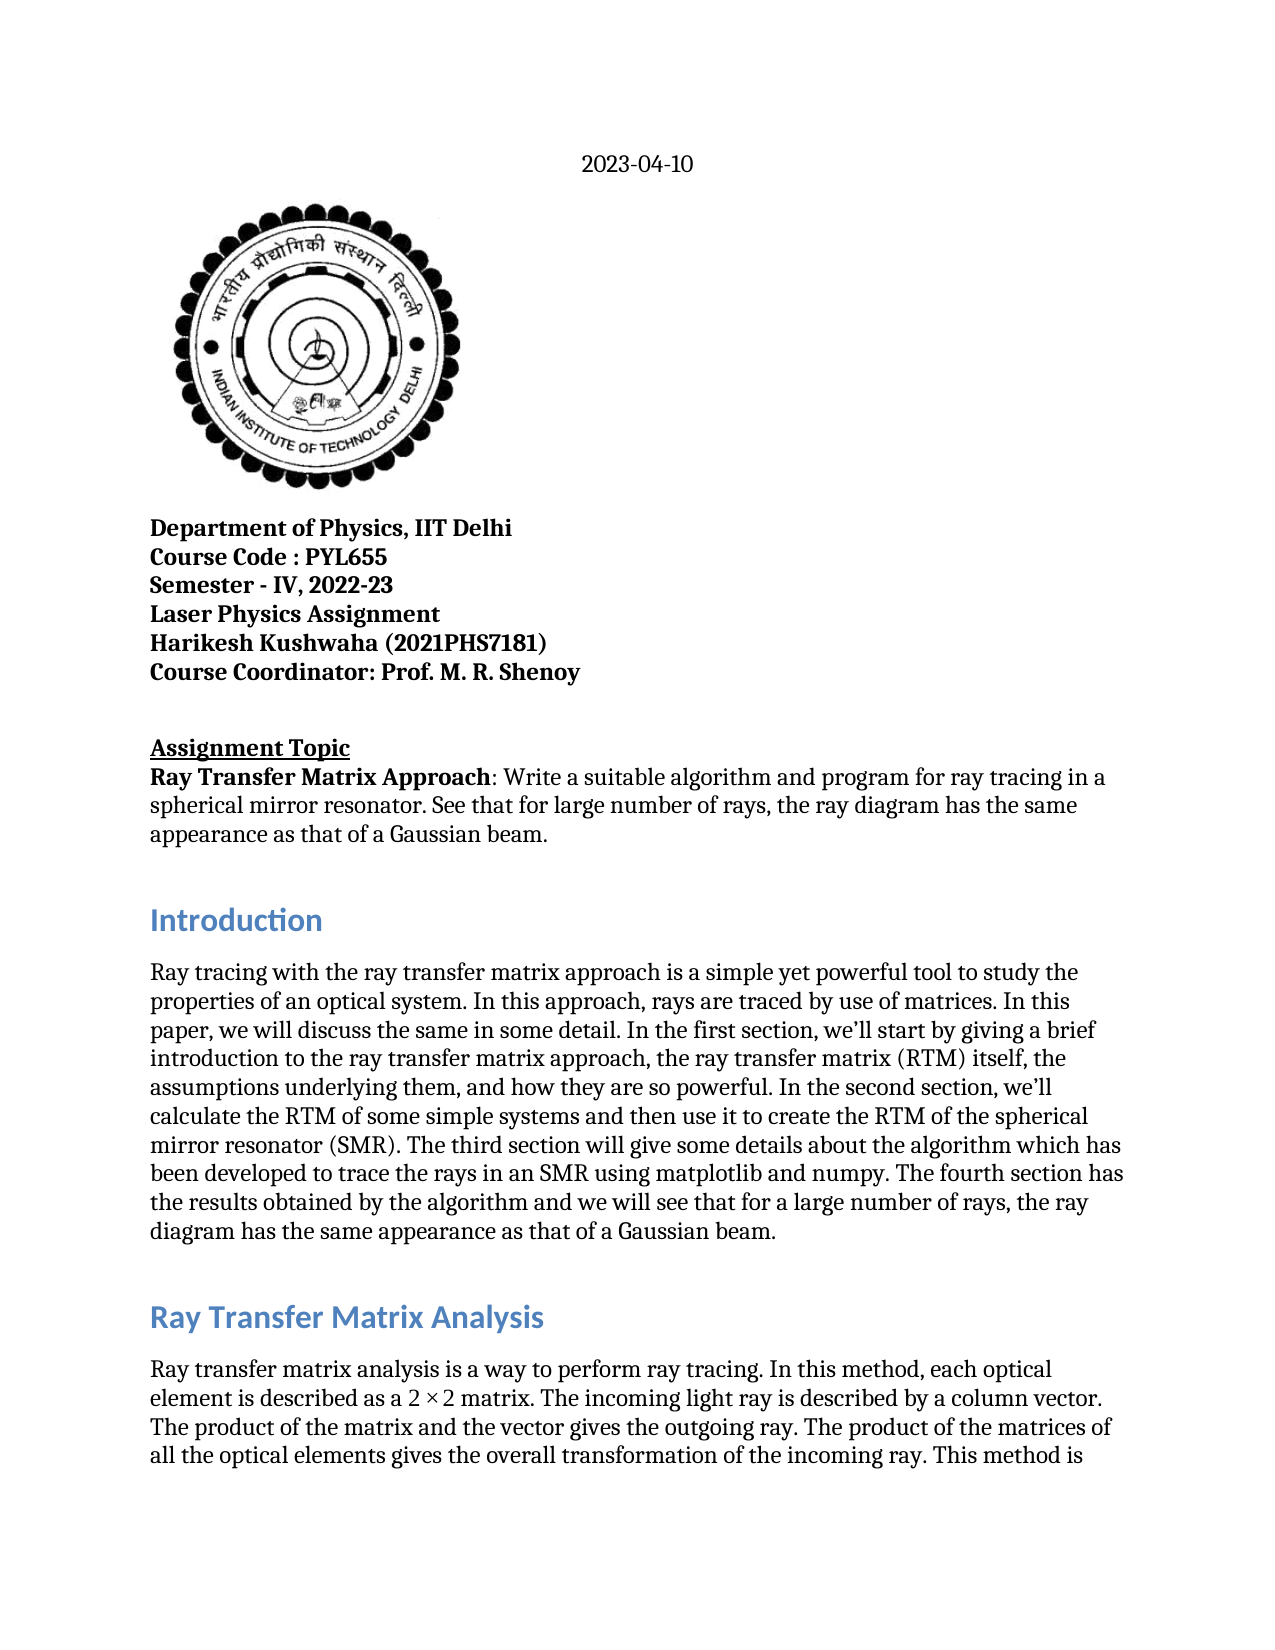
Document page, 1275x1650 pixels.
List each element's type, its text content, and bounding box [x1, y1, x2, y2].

picture [168, 199, 465, 495]
text Ray tracing with the ray transfer matrix approach is a simple yet powerful tool to study the properties of an optical system. In this approach, rays are traced by use of matrices. In this paper, we will discuss the same in some detail. In the first section, we’ll start by giving a brief introduction to the ray transfer matrix approach, the ray transfer matrix (RTM) itself, the assumptions underlying them, and how they are so powerful. In the second section, we’ll calculate the RTM of some simple systems and then use it to create the RTM of the spherical mirror resonator (SMR). The third section will give some details about the algorithm which has been developed to trace the rays in an SMR using matplotlib and numpy. The fourth section has the results obtained by the algorithm and we will see that for a large number of rays, the ray diagram has the same appearance as that of a Gaussian beam. [150, 958, 1125, 1246]
subtitle Ray Transfer Matrix Analysis [150, 1296, 1125, 1336]
text Assignment Topic Ray Transfer Matrix Approach: Write a suitable algorithm and program for ray tracing in a spherical mirror resonator. See that for large number of rays, the ray diagram has the same appearance as that of a Gaussian beam. [150, 734, 1125, 849]
text Department of Physics, IIT Delhi Course Code : PYL655 Semester - IV, 2022-23 Laser Physics Assignment Harikesh Kushwaha (2021PHS7181) Course Coordinator: Prof. M. R. Shenoy [150, 514, 1125, 715]
subtitle Introduction [150, 899, 1125, 939]
text 2023-04-10 [150, 150, 1125, 179]
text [150, 1355, 1125, 1470]
